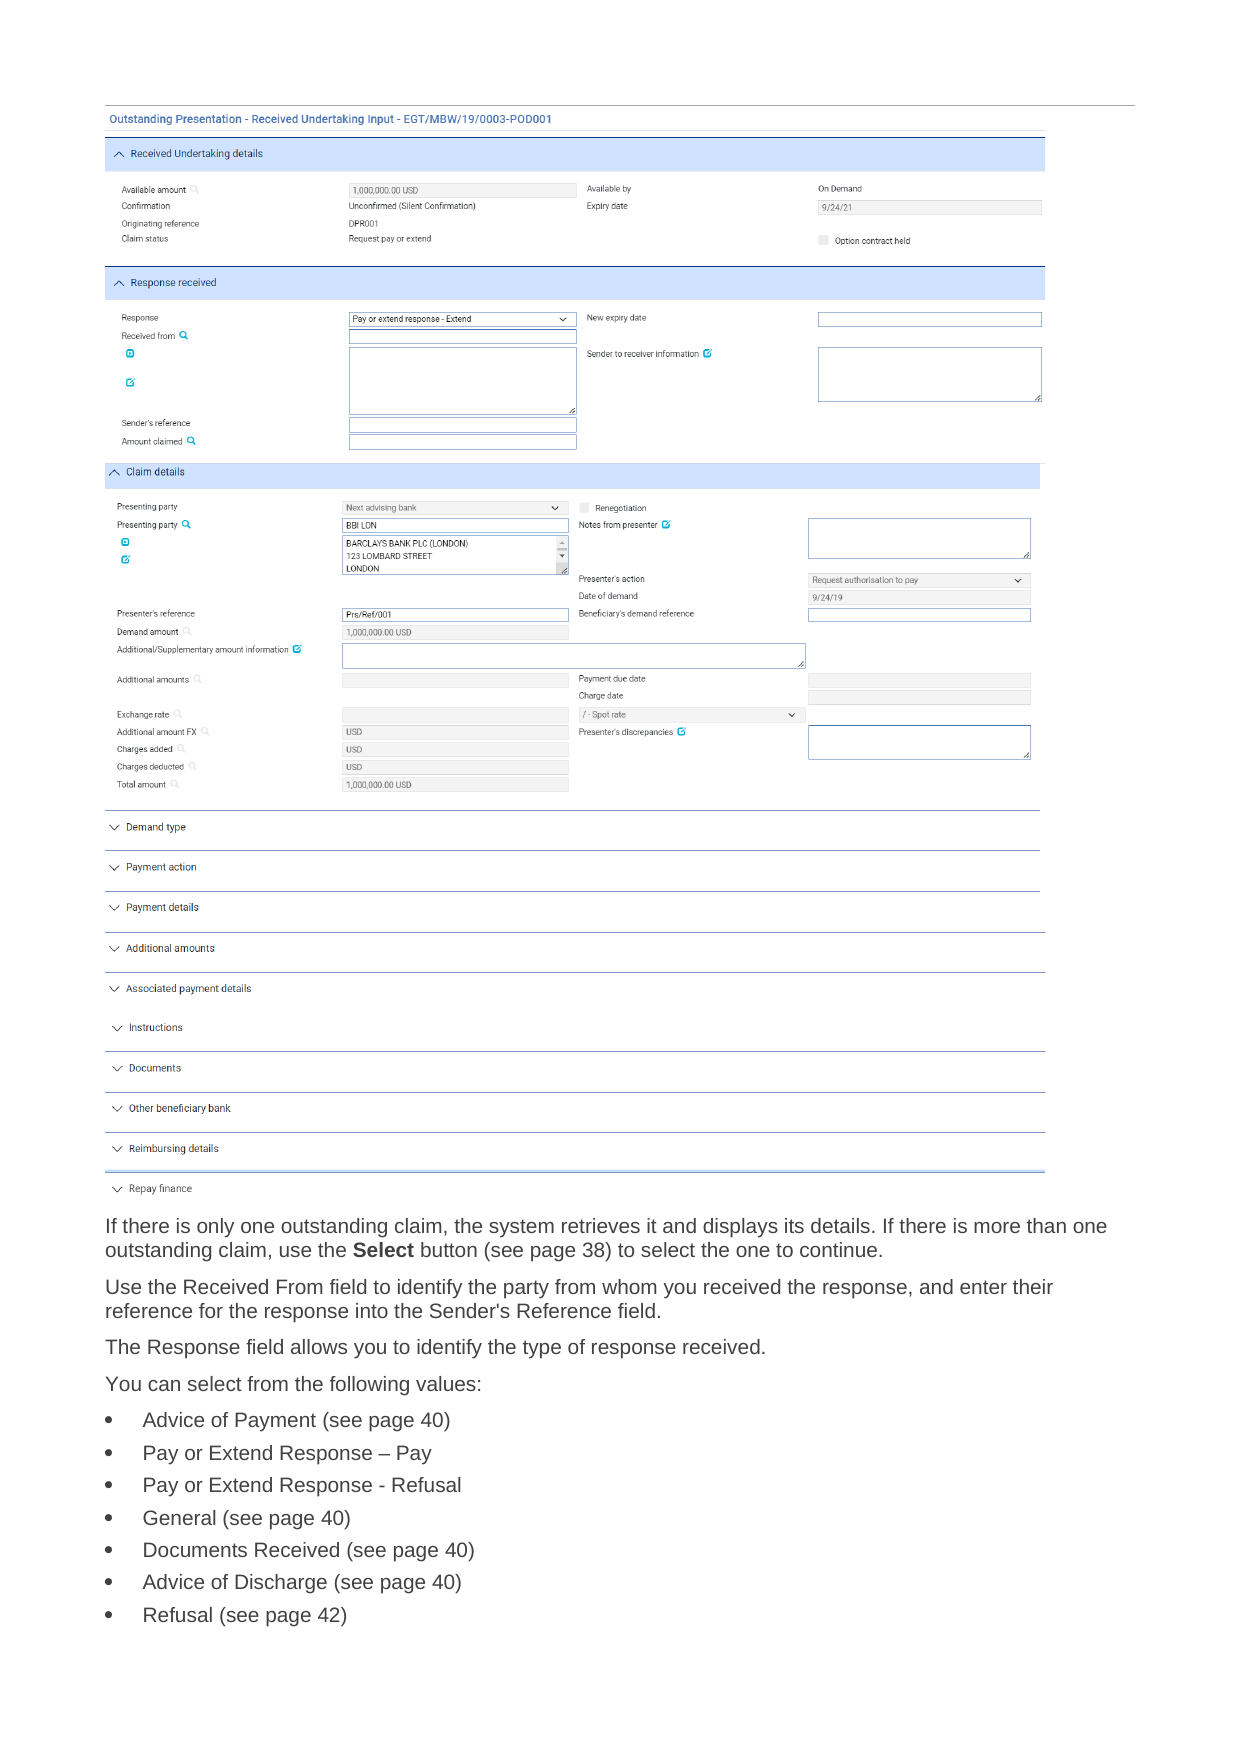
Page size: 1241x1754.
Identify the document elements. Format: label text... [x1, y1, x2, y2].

text Pay or Extend Response - Refusal [105, 1473, 1135, 1497]
picture [105, 110, 1046, 451]
text You can select from the following values: [105, 1372, 1135, 1396]
text General (see page 42) [105, 1505, 1135, 1529]
text Advice of Discharge (see page 42) [105, 1570, 1135, 1594]
text Refusal (see page 44) [105, 1602, 1135, 1627]
picture [105, 463, 1046, 1202]
text Pay or Extend Response – Pay [105, 1441, 1135, 1464]
text Use the Received From field to identify the party from whom you received the response, and enter their reference for the response into the Sender's Reference field. [105, 1275, 1135, 1323]
text Documents Received (see page 42) [105, 1538, 1135, 1562]
text If there is only one outstanding claim, the system retrieves it and displays its details. If there is more than one outstanding claim, use the Select button (see page 39) to select the one to continue. [105, 1214, 1135, 1262]
text Advice of Payment (see page 42) [105, 1408, 1135, 1432]
text The Response field allows you to identify the type of response received. [105, 1335, 1135, 1359]
